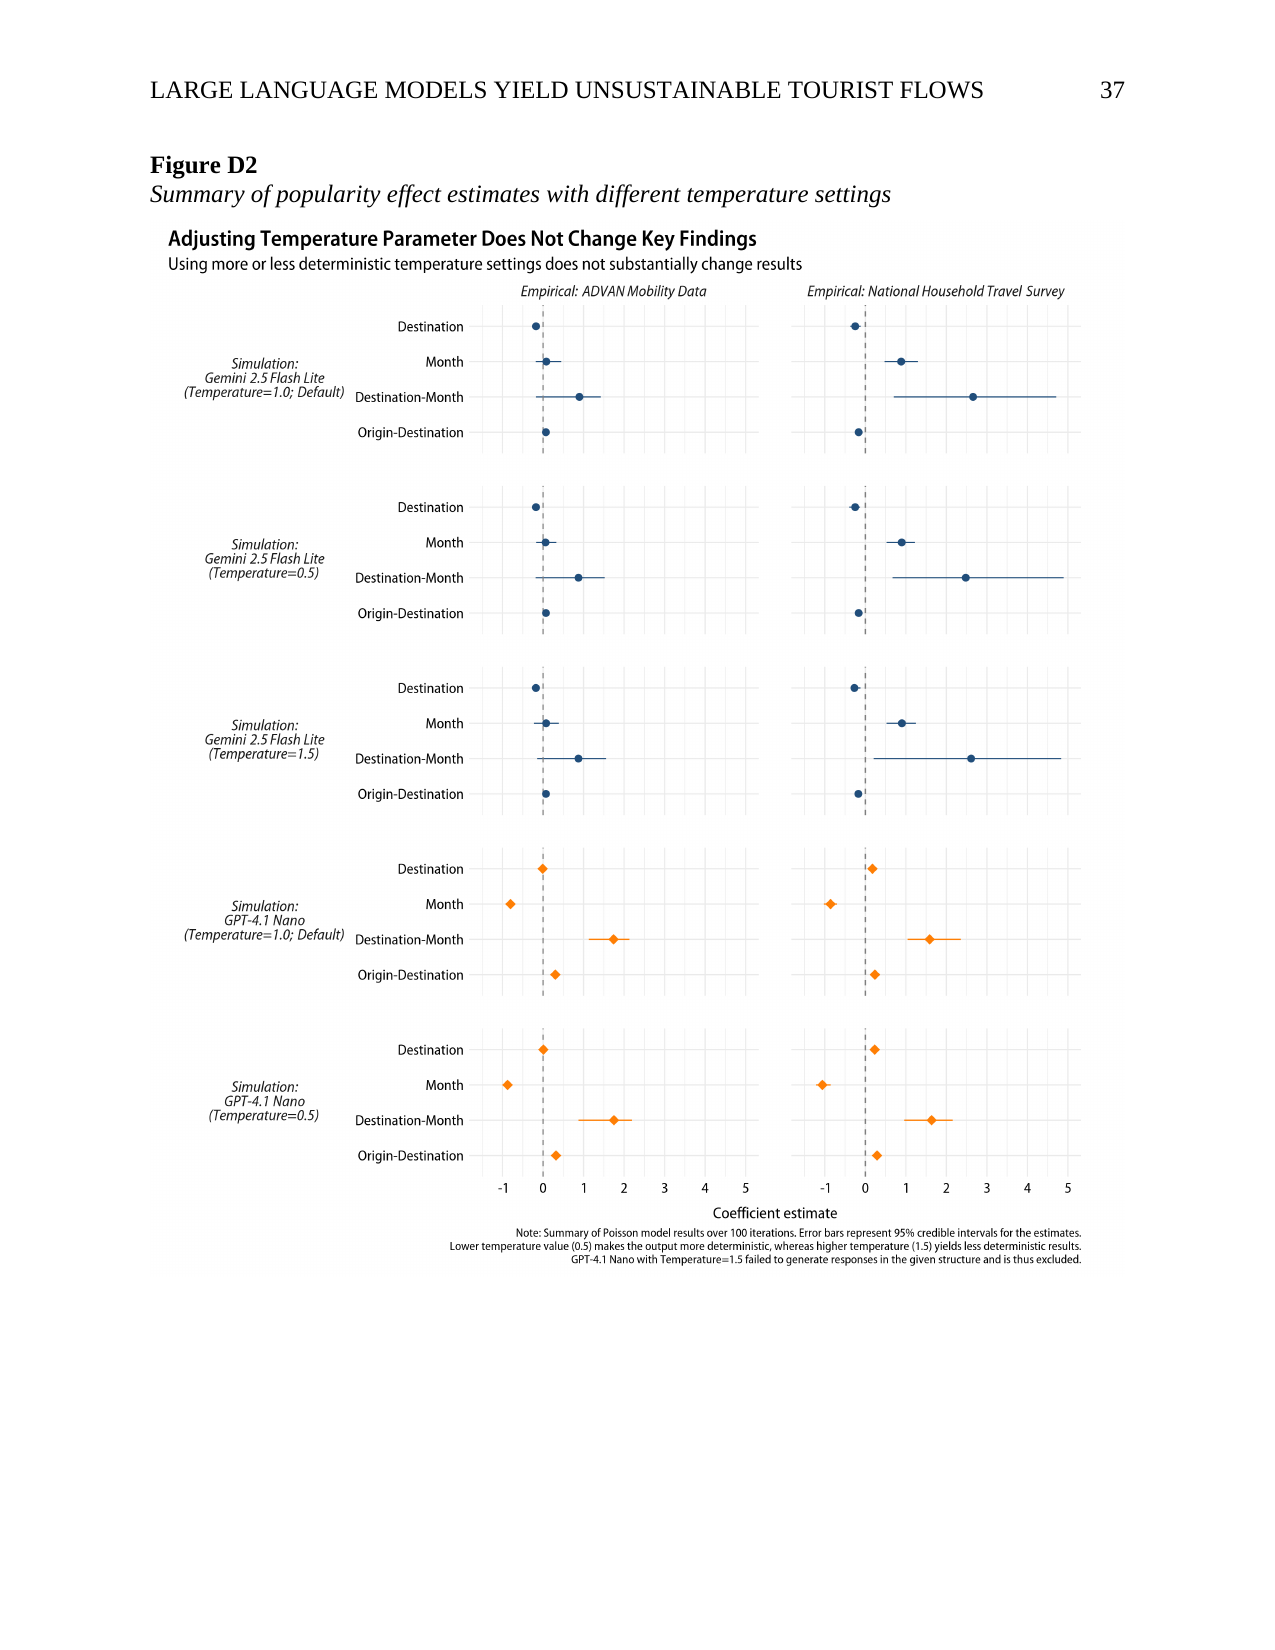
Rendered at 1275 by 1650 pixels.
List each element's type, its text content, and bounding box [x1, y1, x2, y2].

title Figure D2 [150, 150, 1125, 179]
picture [150, 220, 1125, 1277]
text Summary of popularity effect estimates with different temperature settings [150, 179, 1125, 207]
